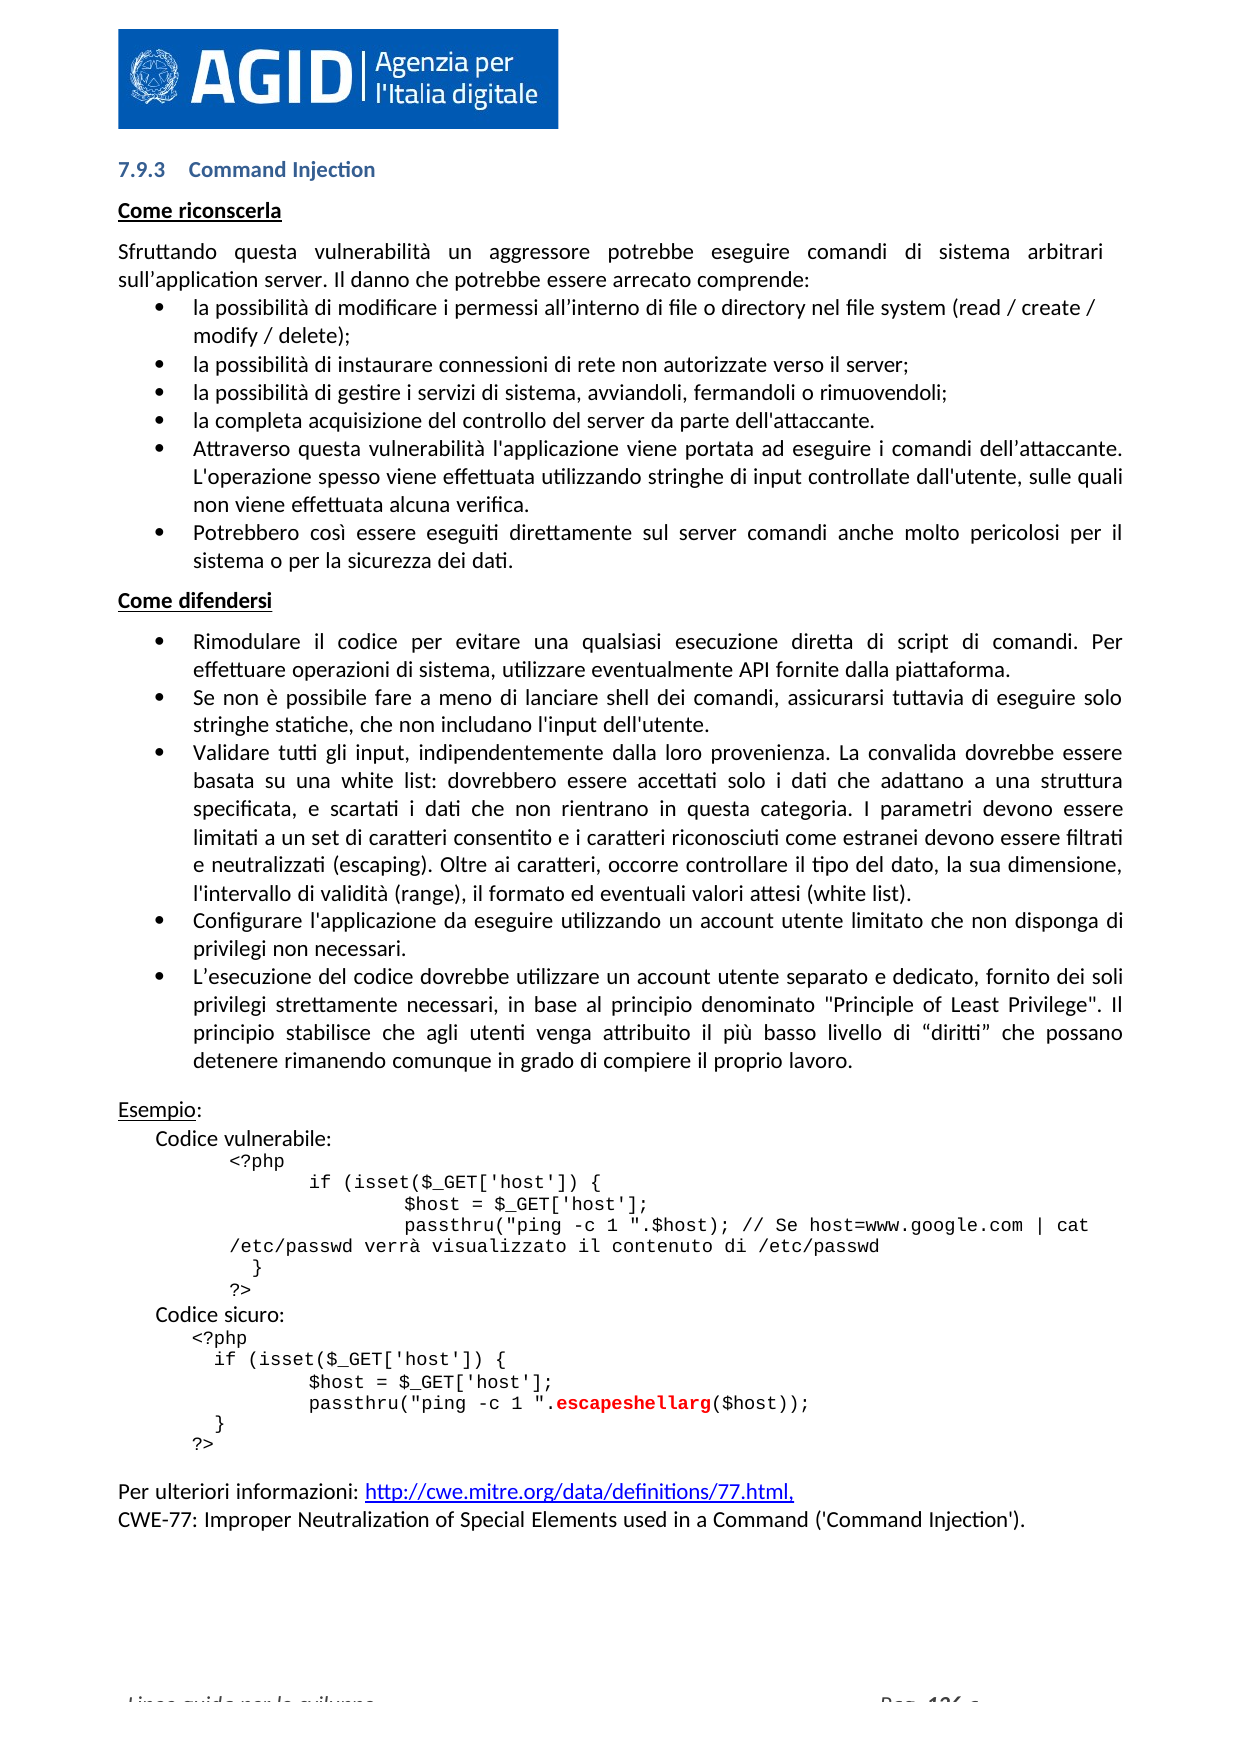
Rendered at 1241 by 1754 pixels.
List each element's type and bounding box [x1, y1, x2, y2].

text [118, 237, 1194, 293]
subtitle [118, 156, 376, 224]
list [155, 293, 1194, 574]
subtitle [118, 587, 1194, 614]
picture [118, 29, 559, 129]
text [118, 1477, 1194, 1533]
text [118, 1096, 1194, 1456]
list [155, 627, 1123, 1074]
